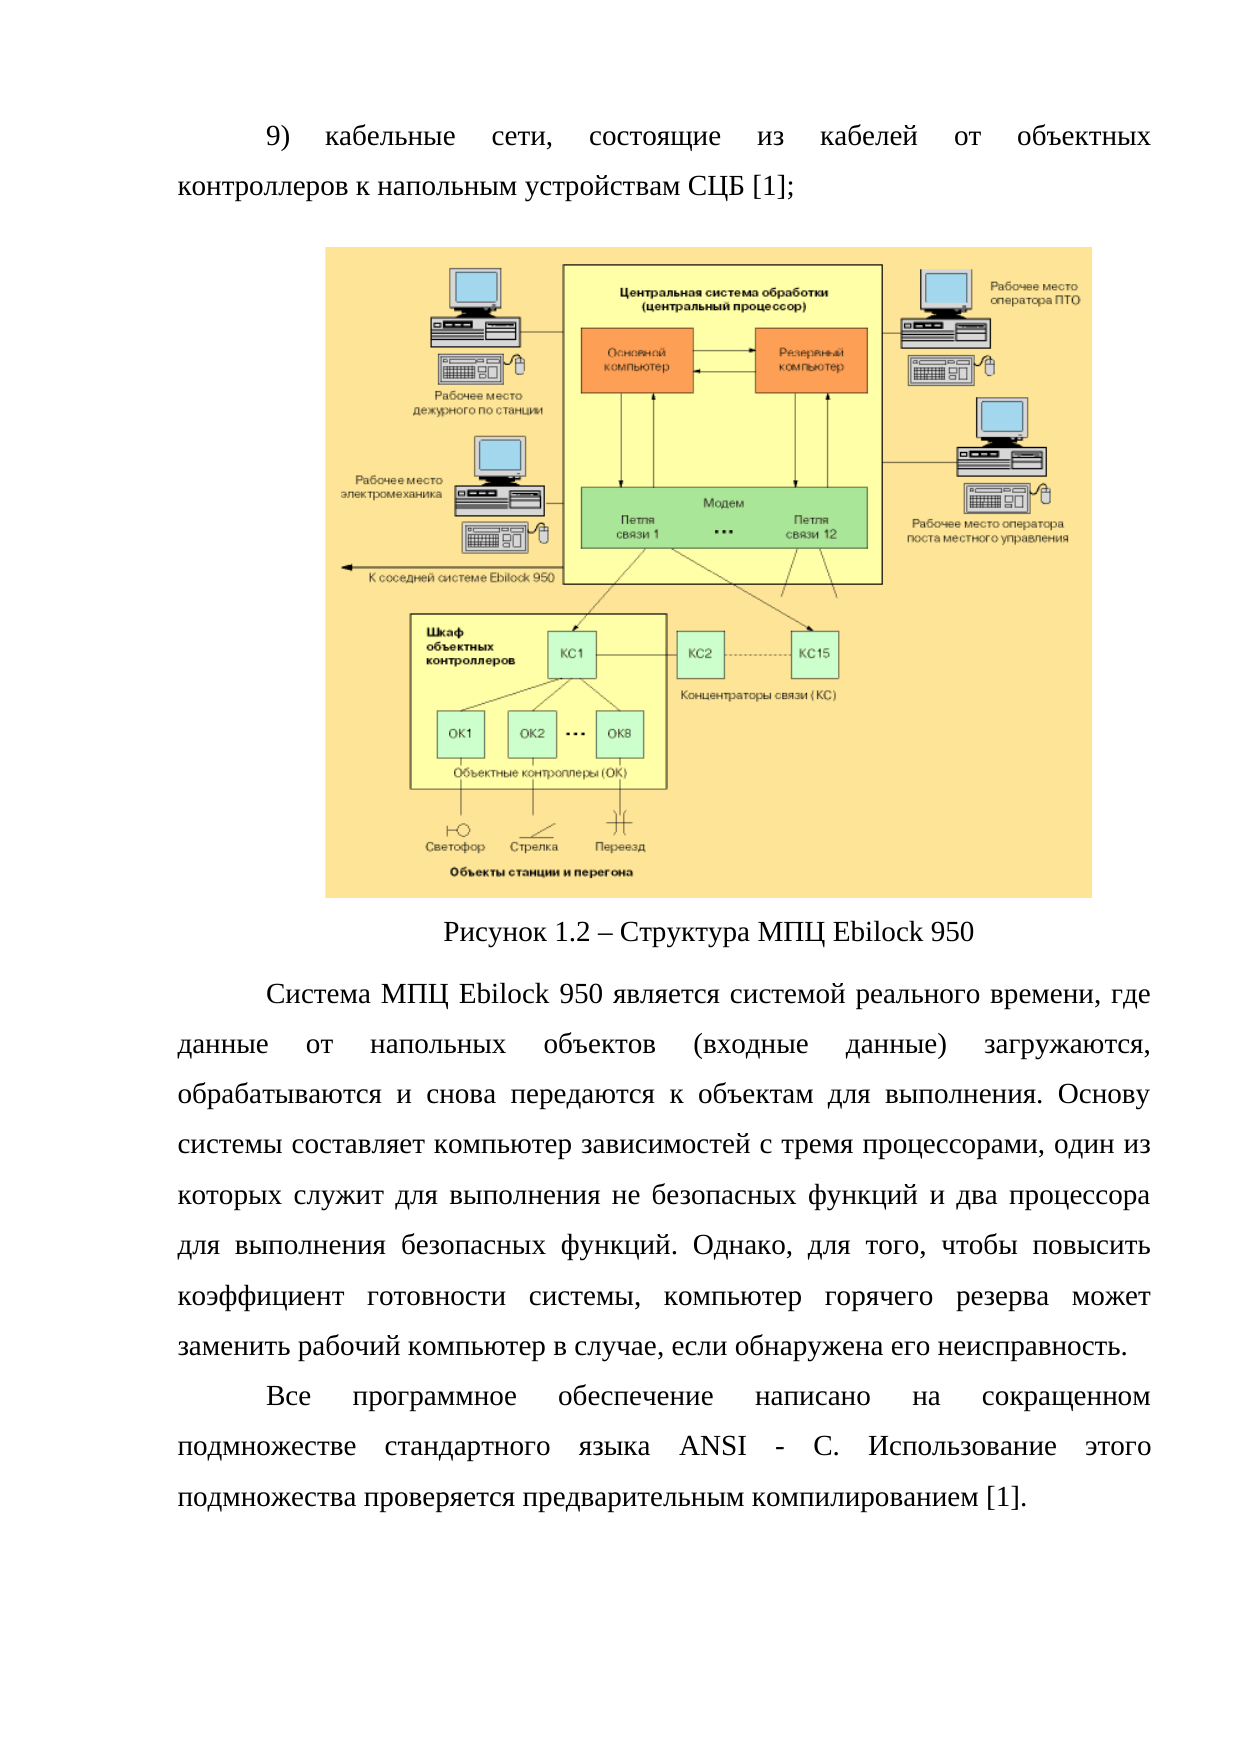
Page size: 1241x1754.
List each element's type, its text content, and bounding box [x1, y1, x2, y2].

picture [325, 247, 1093, 898]
list кабельные сети, состоящие из кабелей от объектных контроллеров к напольным устройствам СЦБ [1]; [177, 118, 1152, 202]
text Все программное обеспечение написано на сокращенном подмножестве стандартного языка ANSI - C. Использование этого подмножества проверяется предварительным компилированием [1]. [177, 1378, 1152, 1512]
text Система МПЦ Ebilock 950 является системой реального времени, где данные от напольных объектов (входные данные) загружаются, обрабатываются и снова передаются к объектам для выполнения. Основу системы составляет компьютер зависимостей с тремя процессорами, один из которых служит для выполнения не безопасных функций и два процессора для выполнения безопасных функций. Однако, для того, чтобы повысить коэффициент готовности системы, компьютер горячего резерва может заменить рабочий компьютер в случае, если обнаружена его неисправность. [177, 976, 1152, 1361]
text Рисунок 1.2 – Структура МПЦ Ebilock 950 [177, 914, 1152, 948]
